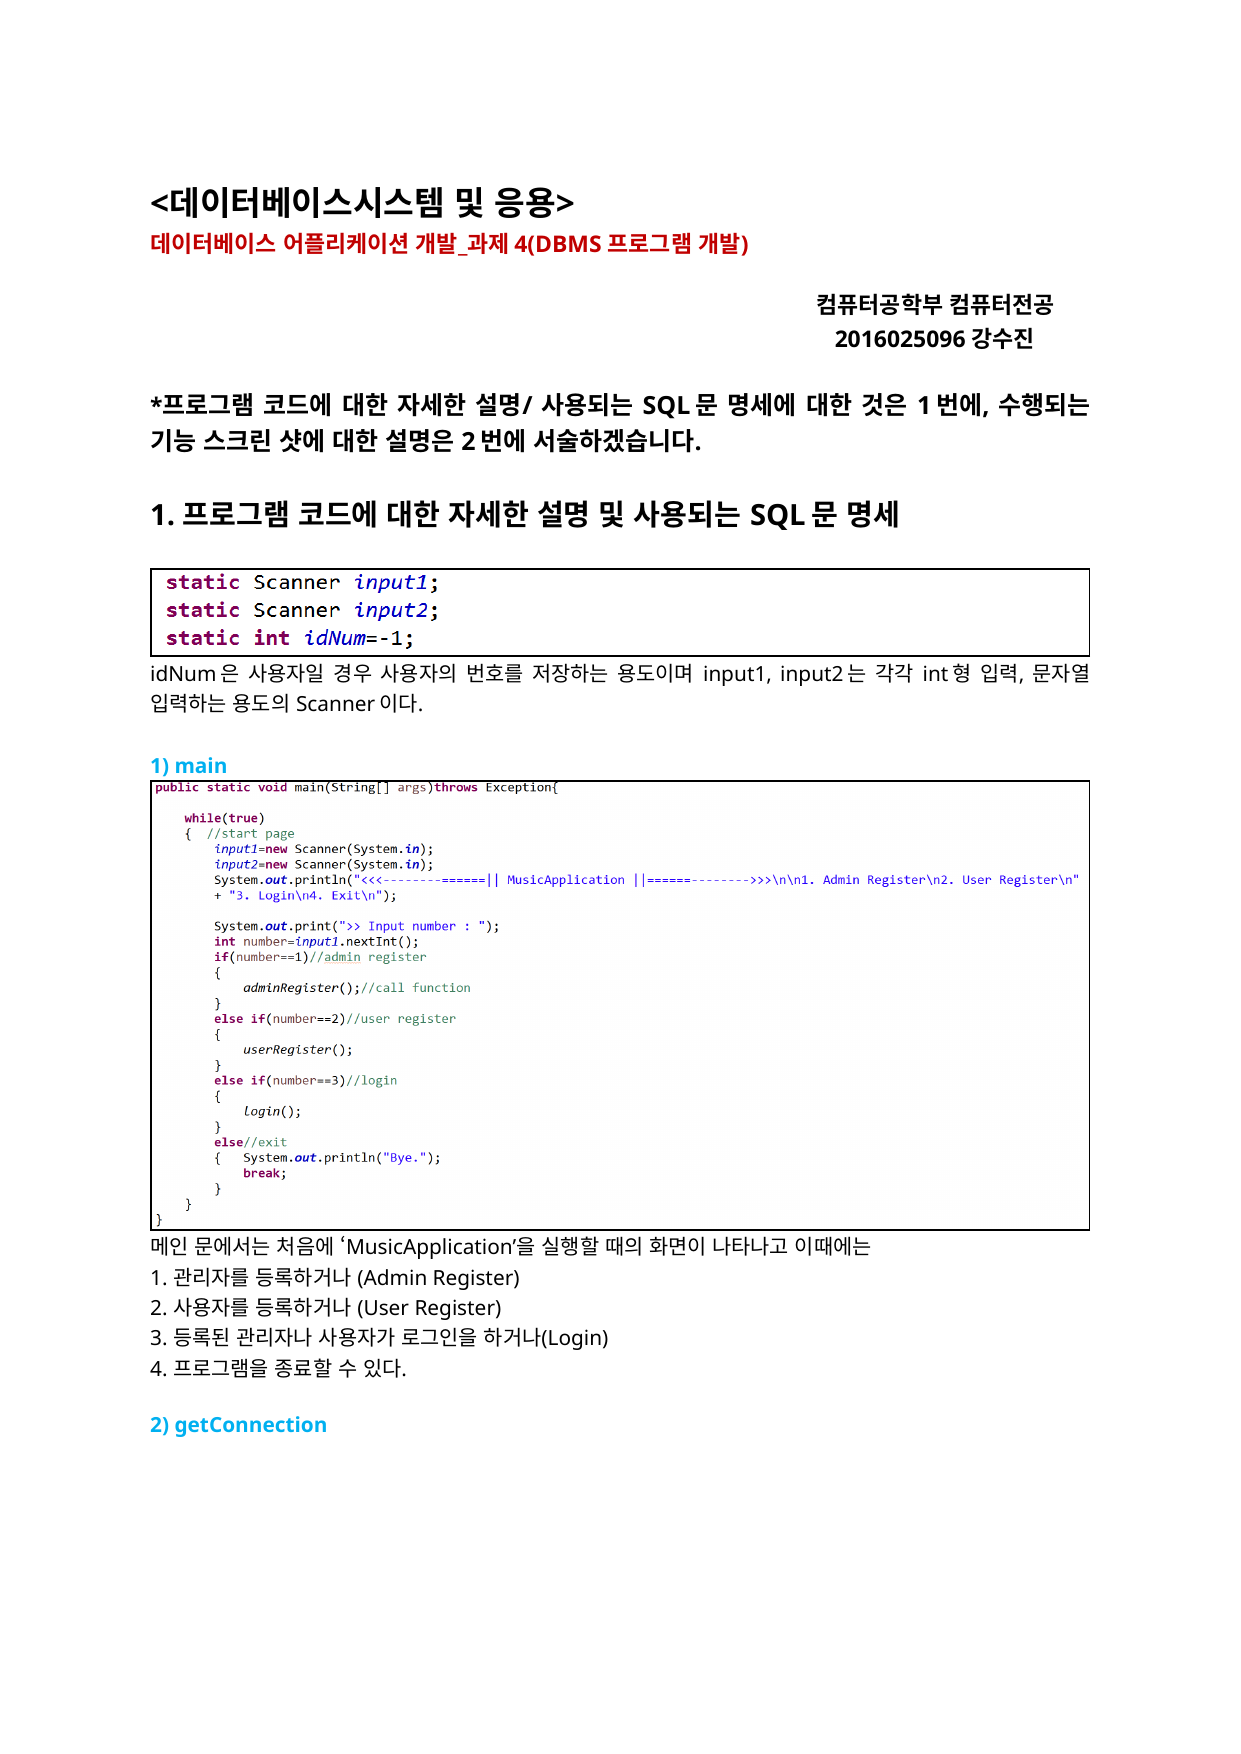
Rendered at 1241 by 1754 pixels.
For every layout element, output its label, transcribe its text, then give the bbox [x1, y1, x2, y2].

text *프로그램 코드에 대한 자세한 설명/ 사용되는 SQL문 명세에 대한 것은 1번에, 수행되는 기능 스크린 샷에 대한 설명은 2번에 서술하겠습니다. [150, 385, 1090, 458]
text 데이터베이스 어플리케이션 개발_과제4(DBMS 프로그램 개발) [150, 226, 1090, 259]
text 2) getConnection [150, 1411, 1090, 1439]
text 2. 사용자를 등록하거나 (User Register) [150, 1291, 1090, 1322]
text 1. 프로그램 코드에 대한 자세한 설명 및 사용되는 SQL문 명세 [150, 492, 1090, 534]
text idNum은 사용자일 경우 사용자의 번호를 저장하는 용도이며 input1, input2는 각각 int형 입력, 문자열 입력하는 용도의 Scanner이다. [150, 657, 1090, 717]
text 컴퓨터공학부 컴퓨터전공 [733, 287, 1090, 321]
text 2016025096 강수진 [150, 321, 1090, 354]
picture [152, 782, 1089, 1229]
text 4. 프로그램을 종료할 수 있다. [150, 1352, 1090, 1382]
picture [152, 570, 1089, 655]
text 1) main [150, 751, 1090, 780]
text 3. 등록된 관리자나 사용자가 로그인을 하거나(Login) [150, 1322, 1090, 1352]
text 1. 관리자를 등록하거나 (Admin Register) [150, 1261, 1090, 1291]
text 메인 문에서는 처음에 ‘MusicApplication’을 실행할 때의 화면이 나타나고 이때에는 [150, 1231, 1090, 1261]
text <데이터베이스시스템 및 응용> [150, 177, 1090, 226]
